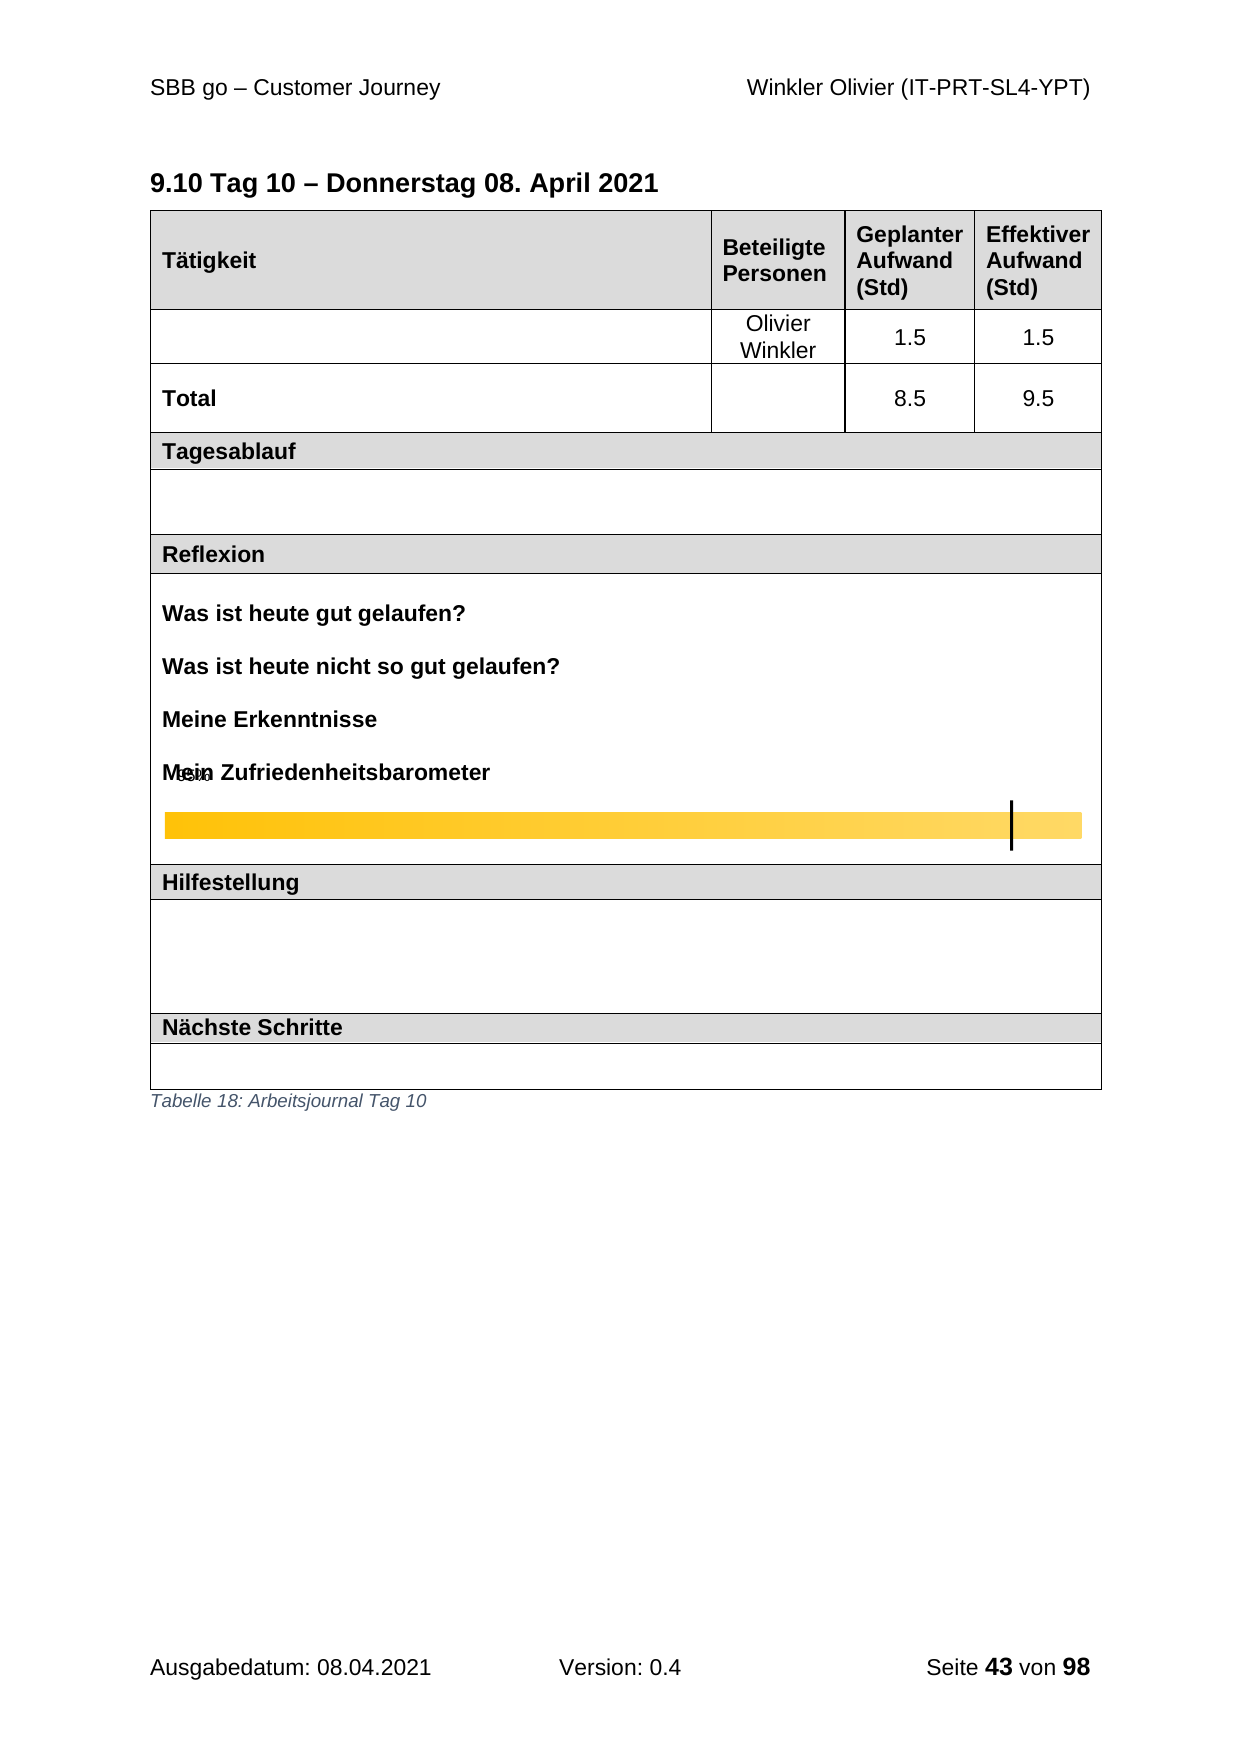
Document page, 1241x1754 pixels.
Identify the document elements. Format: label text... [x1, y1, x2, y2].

table_cell [151, 470, 1101, 534]
table_cell 1.5 [846, 310, 974, 363]
table_cell Total [151, 364, 711, 432]
table_cell [712, 364, 844, 432]
subtitle Tag 10 – Donnerstag 08. April 2021 [150, 167, 1090, 198]
text Tabelle 18: Arbeitsjournal Tag 10 [150, 1090, 1090, 1111]
table_cell Reflexion [151, 535, 1101, 573]
table_cell [151, 1044, 1101, 1089]
table_header Effektiver Aufwand (Std) [975, 211, 1101, 309]
table_cell Olivier Winkler [712, 310, 844, 363]
table_cell Nächste Schritte [151, 1014, 1101, 1042]
table_header Tätigkeit [151, 211, 711, 309]
table_cell Tagesablauf [151, 433, 1101, 468]
table_cell [151, 900, 1101, 1012]
table_header Beteiligte Personen [712, 211, 844, 309]
table_cell Was ist heute gut gelaufen? Was ist heute nicht so gut gelaufen? Meine Erkenntnisse Mein Zufriedenheitsbarometer [151, 574, 1101, 864]
table_cell 9.5 [975, 364, 1101, 432]
table_cell Hilfestellung [151, 865, 1101, 899]
table_header Geplanter Aufwand (Std) [846, 211, 974, 309]
table_cell 1.5 [975, 310, 1101, 363]
table_cell 8.5 [846, 364, 974, 432]
table_cell [151, 310, 711, 363]
